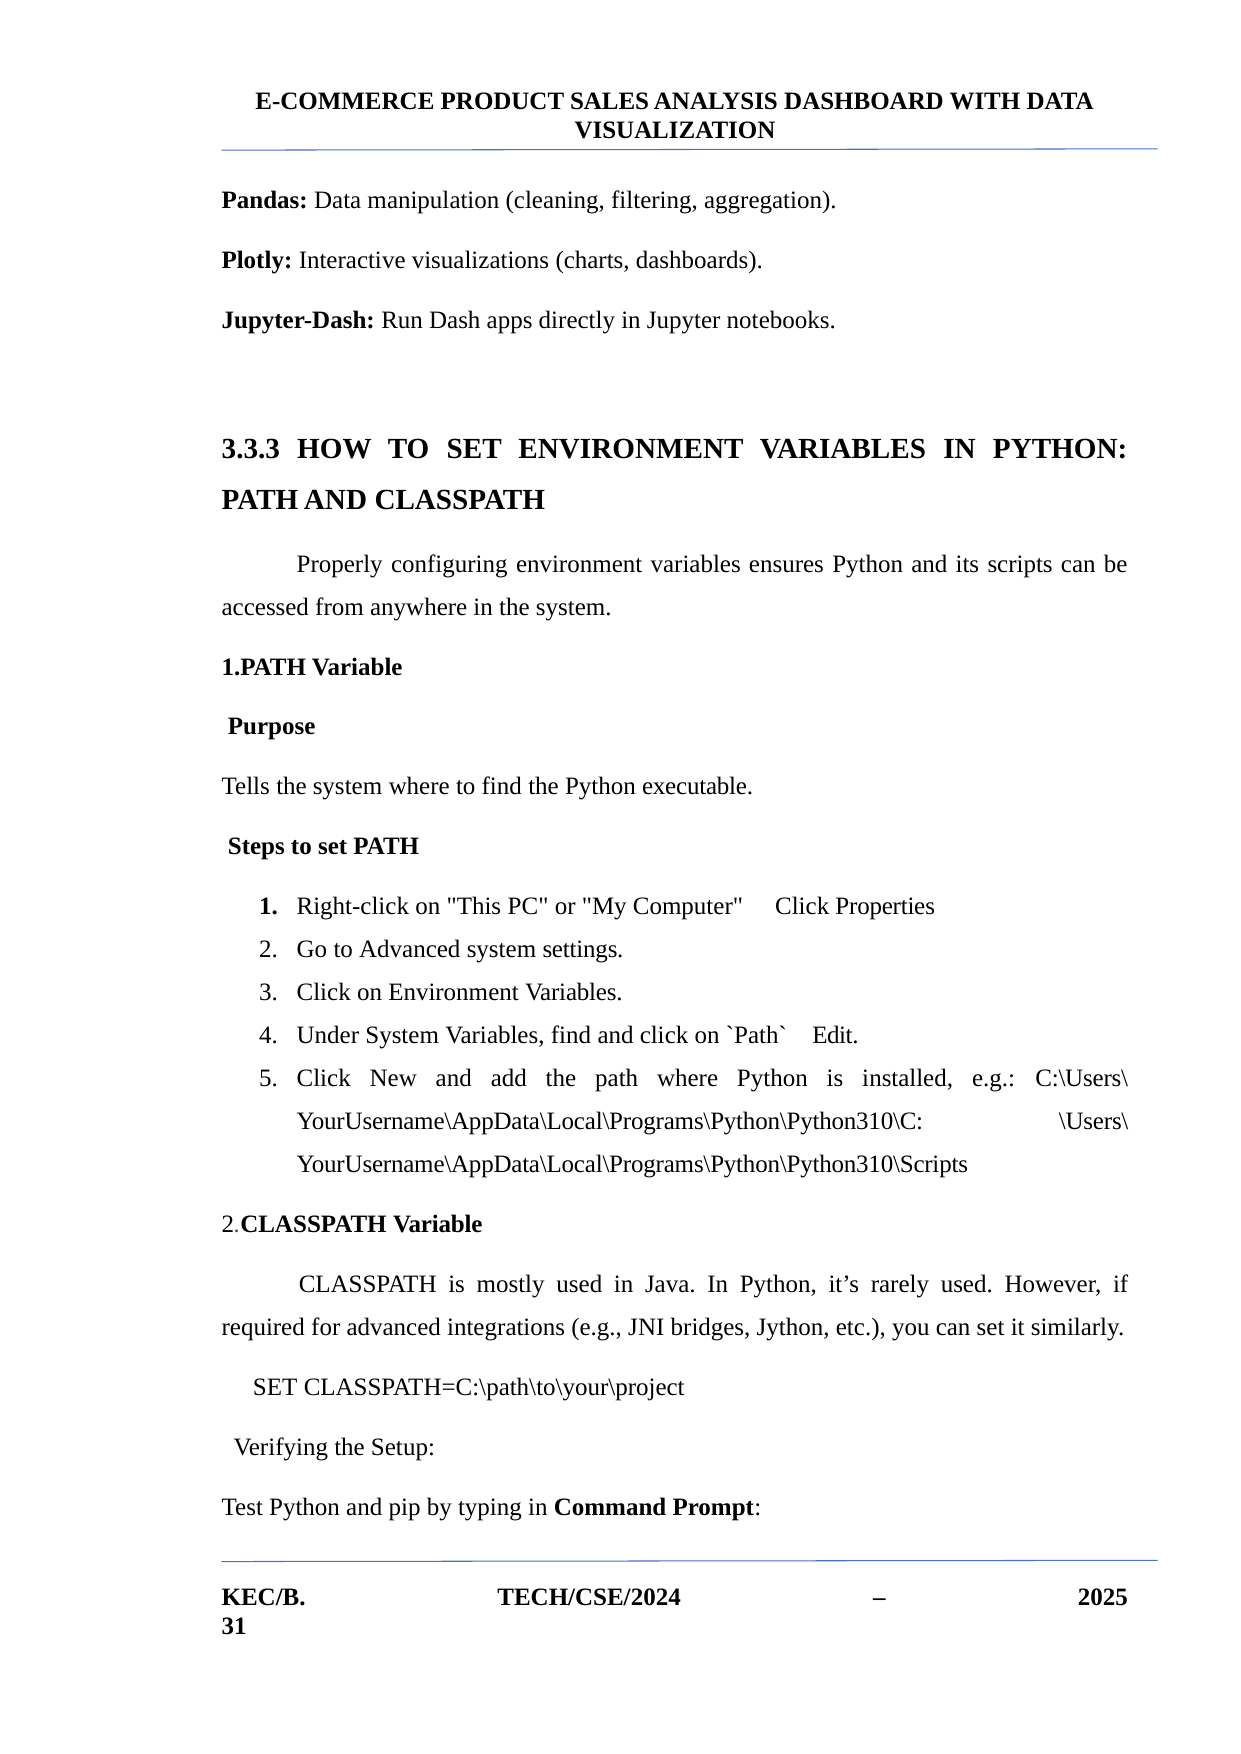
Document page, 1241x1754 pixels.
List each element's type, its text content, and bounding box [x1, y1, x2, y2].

list Click New and add the path where Python is installed, e.g.: C:\Users\YourUsername\AppData\Local\Programs\Python\Python310\C: \Users\YourUsername\AppData\Local\Programs\Python\Python310\Scripts [259, 1063, 1128, 1178]
text Jupyter-Dash: Run Dash apps directly in Jupyter notebooks. [221, 305, 1128, 333]
text Pandas: Data manipulation (cleaning, filtering, aggregation). [221, 185, 1128, 214]
list Click on Environment Variables. [259, 977, 1128, 1006]
text Purpose [221, 711, 1128, 740]
text SET CLASSPATH=C:\path\to\your\project [221, 1372, 1128, 1401]
text Tells the system where to find the Python executable. [221, 771, 1128, 800]
text Test Python and pip by typing in Command Prompt: [221, 1492, 1128, 1520]
subtitle 2.CLASSPATH Variable [221, 1209, 1128, 1238]
subtitle CLASSPATH is mostly used in Java. In Python, it’s rarely used. However, if required for advanced integrations (e.g., JNI bridges, Jython, etc.), you can set it similarly. [221, 1269, 1128, 1341]
list Right-click on "This PC" or "My Computer"  Click Properties [259, 891, 1128, 919]
text Properly configuring environment variables ensures Python and its scripts can be accessed from anywhere in the system. [221, 549, 1128, 621]
text Steps to set PATH [221, 831, 1128, 860]
list Under System Variables, find and click on `Path` Edit. [259, 1020, 1128, 1049]
text 3.3.3 HOW TO SET ENVIRONMENT VARIABLES IN PYTHON: PATH AND CLASSPATH [221, 431, 1128, 515]
text Plotly: Interactive visualizations (charts, dashboards). [221, 245, 1128, 274]
text 1.PATH Variable [221, 652, 1128, 680]
list Go to Advanced system settings. [259, 934, 1128, 963]
text Verifying the Setup: [221, 1432, 1128, 1461]
